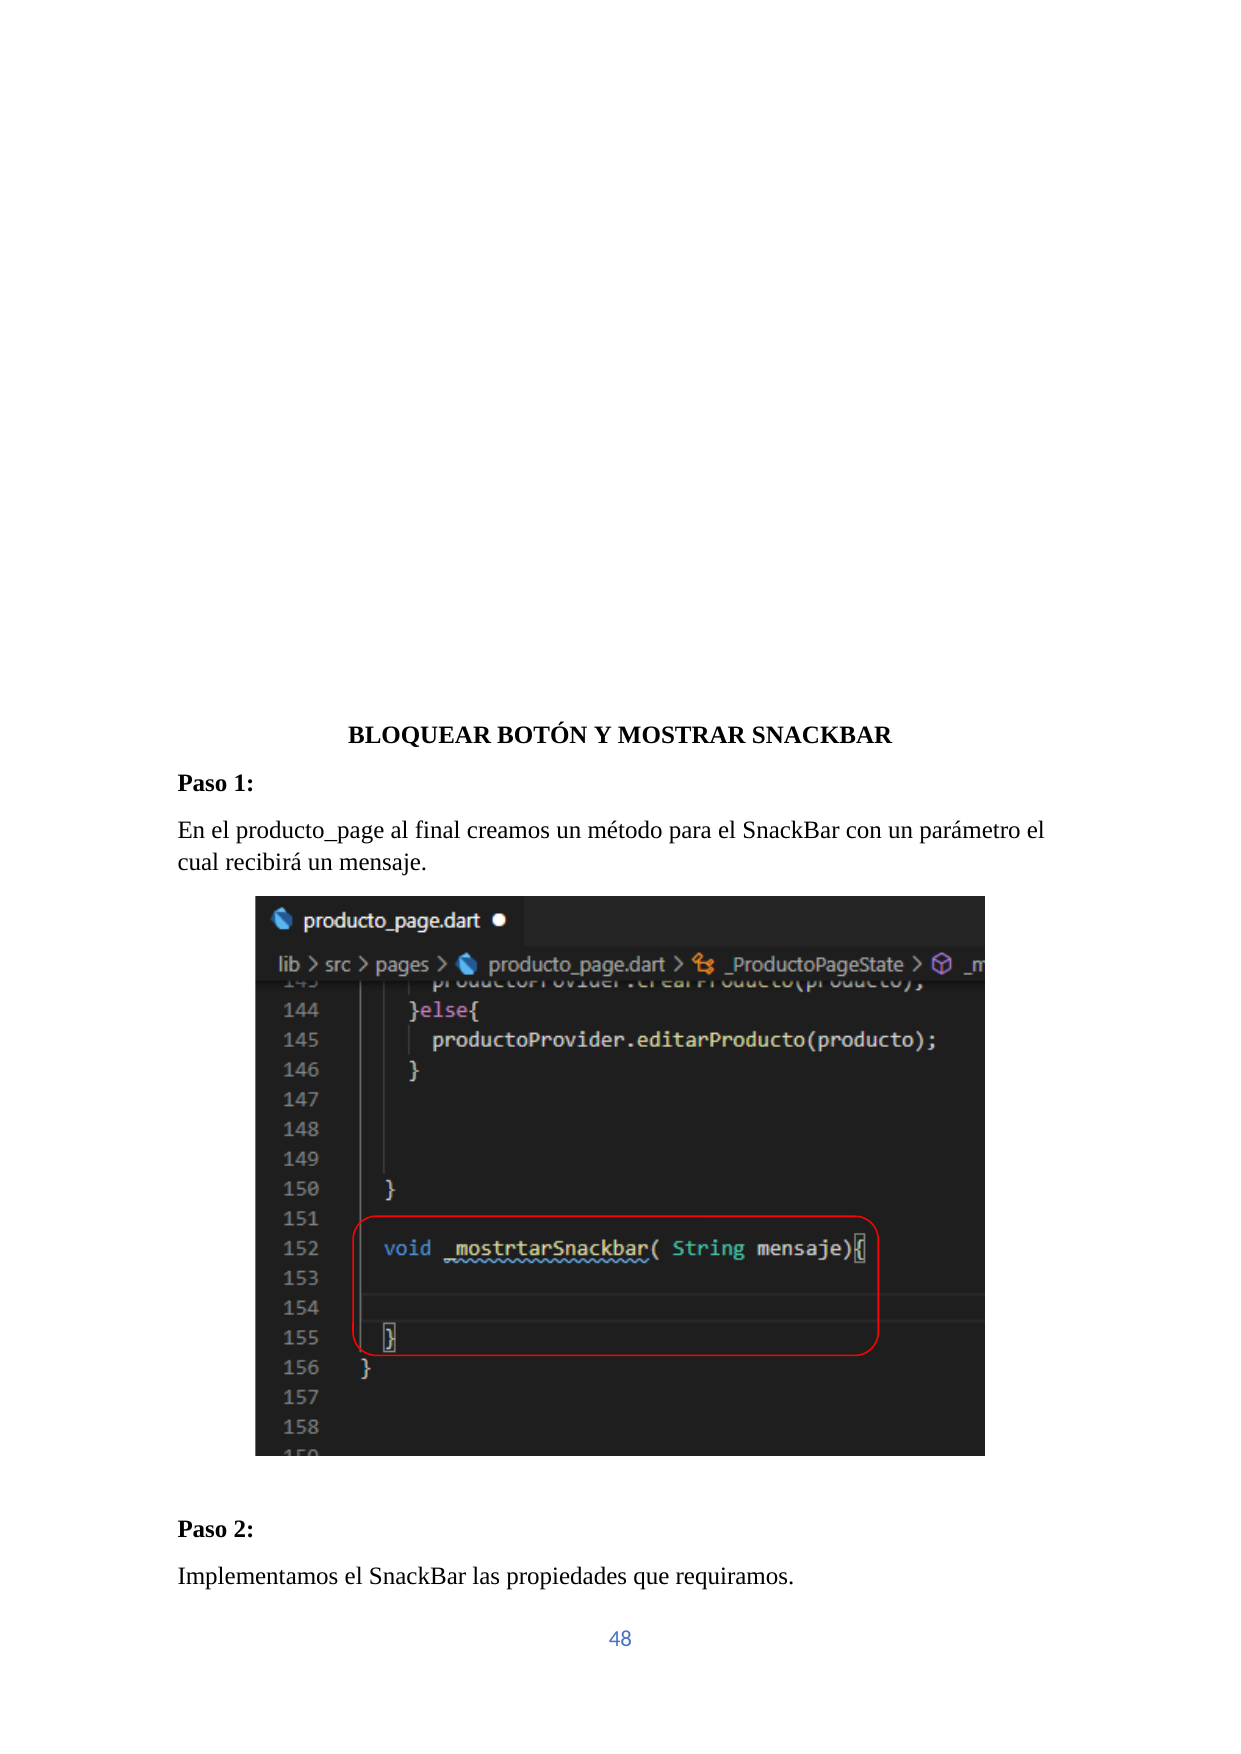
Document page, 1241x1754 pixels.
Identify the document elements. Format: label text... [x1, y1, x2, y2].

text BLOQUEAR BOTÓN Y MOSTRAR SNACKBAR [177, 720, 1063, 749]
text Paso 2: [177, 1514, 1063, 1542]
picture [255, 896, 985, 1456]
text En el producto_page al final creamos un método para el SnackBar con un parámetro el cual recibirá un mensaje. [177, 816, 1063, 875]
text Implementamos el SnackBar las propiedades que requiramos. [177, 1561, 1063, 1590]
text Paso 1: [177, 768, 1063, 797]
